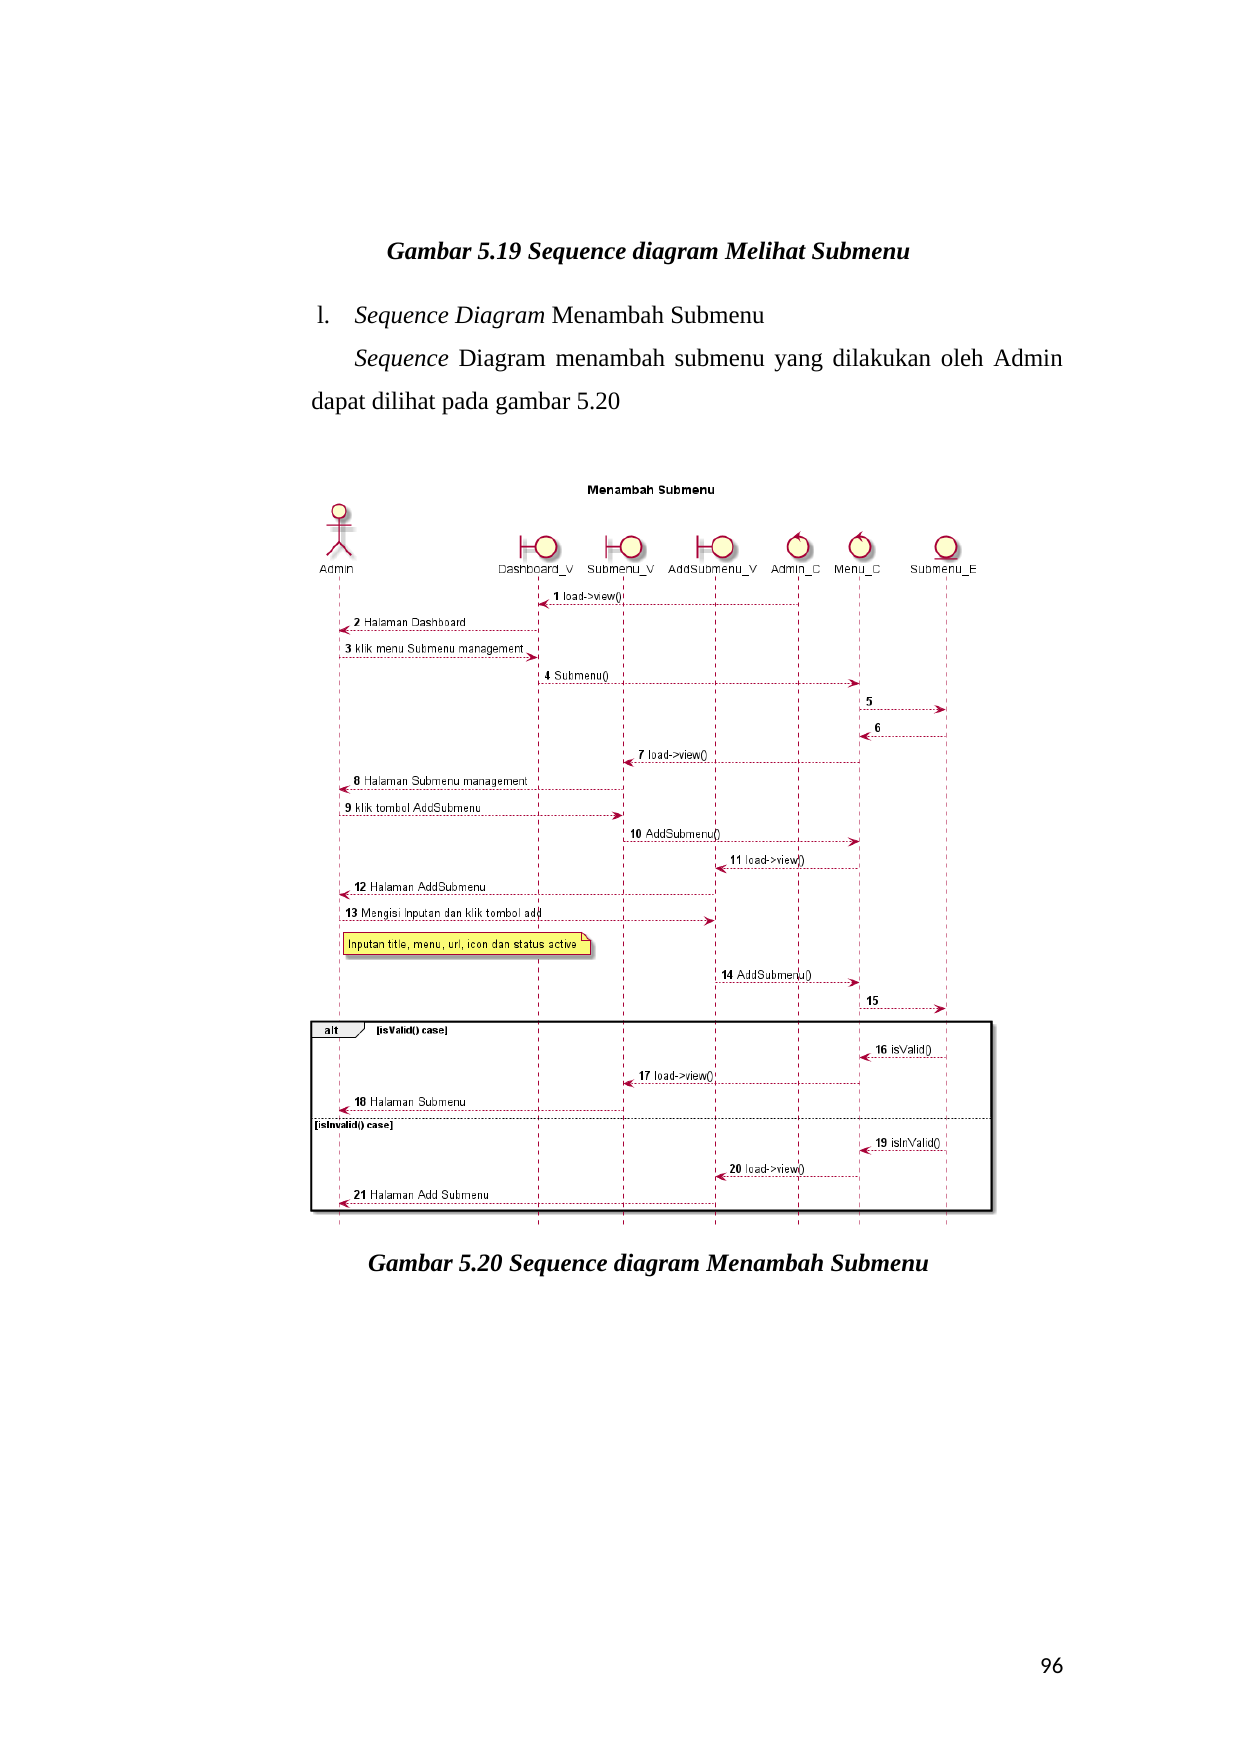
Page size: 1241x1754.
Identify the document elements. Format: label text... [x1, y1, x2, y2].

picture [299, 472, 1000, 1234]
list Sequence Diagram Menambah Submenu [317, 300, 1063, 329]
list Sequence Diagram menambah submenu yang dilakukan oleh Admin dapat dilihat pada gambar 5.20 [311, 343, 1063, 415]
text Gambar 5.19 Sequence diagram Melihat Submenu [236, 236, 1063, 265]
text Gambar 5.20 Sequence diagram Menambah Submenu [236, 1248, 1063, 1276]
